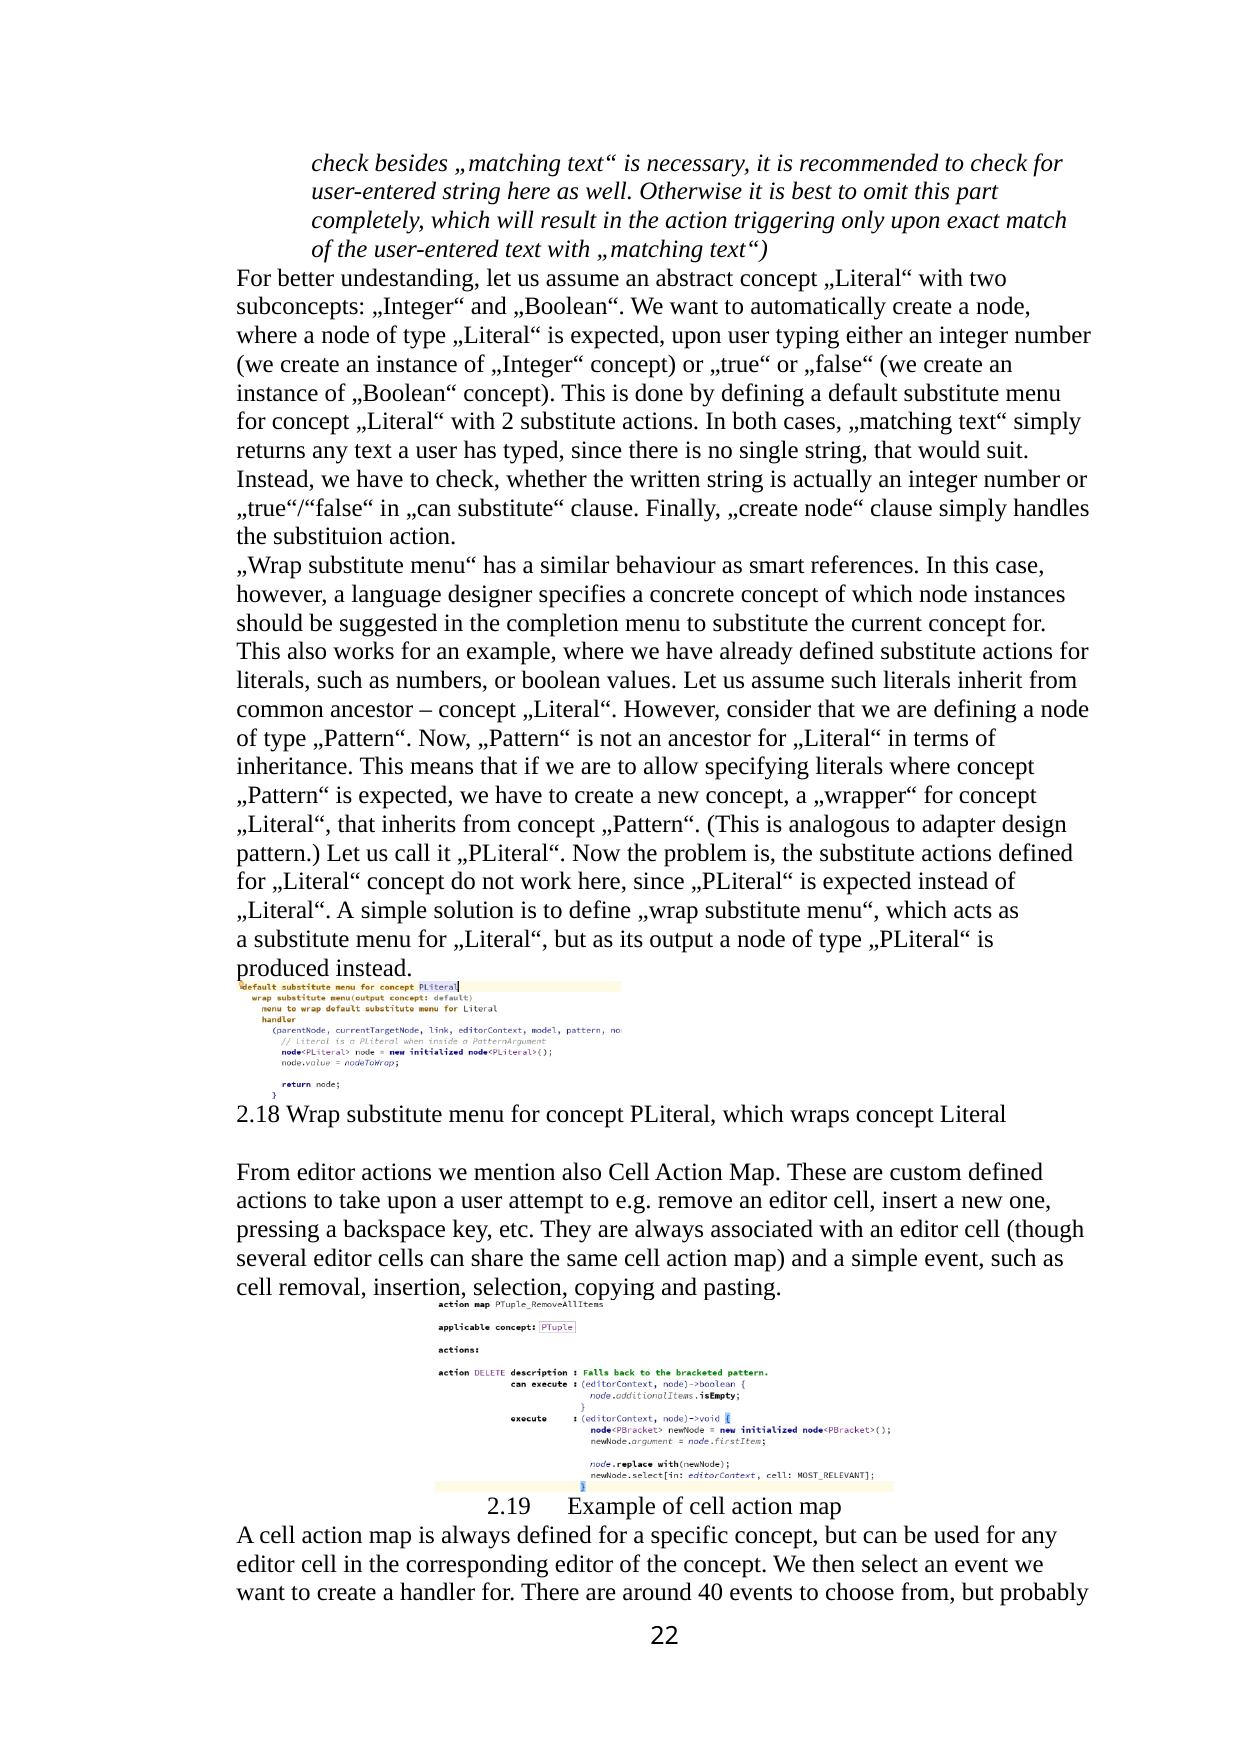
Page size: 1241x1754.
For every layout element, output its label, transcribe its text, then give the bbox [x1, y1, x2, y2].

text For better undestanding, let us assume an abstract concept „Literal“ with two subconcepts: „Integer“ and „Boolean“. We want to automatically create a node, where a node of type „Literal“ is expected, upon user typing either an integer number (we create an instance of „Integer“ concept) or „true“ or „false“ (we create an instance of „Boolean“ concept). This is done by defining a default substitute menu for concept „Literal“ with 2 substitute actions. In both cases, „matching text“ simply returns any text a user has typed, since there is no single string, that would suit. Instead, we have to check, whether the written string is actually an integer number or „true“/“false“ in „can substitute“ clause. Finally, „create node“ clause simply handles the substituion action. [236, 263, 1092, 550]
list Example of cell action map [236, 1491, 1092, 1520]
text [236, 1520, 1092, 1606]
picture [236, 981, 622, 1099]
text „Wrap substitute menu“ has a similar behaviour as smart references. In this case, however, a language designer specifies a concrete concept of which node instances should be suggested in the completion menu to substitute the current concept for. This also works for an example, where we have already defined substitute actions for literals, such as numbers, or boolean values. Let us assume such literals inherit from common ancestor – concept „Literal“. However, consider that we are defining a node of type „Pattern“. Now, „Pattern“ is not an ancestor for „Literal“ in terms of inheritance. This means that if we are to allow specifying literals where concept „Pattern“ is expected, we have to create a new concept, a „wrapper“ for concept „Literal“, that inherits from concept „Pattern“. (This is analogous to adapter design pattern.) Let us call it „PLiteral“. Now the problem is, the substitute actions defined for „Literal“ concept do not work here, since „PLiteral“ is expected instead of „Literal“. A simple solution is to define „wrap substitute menu“, which acts as a substitute menu for „Literal“, but as its output a node of type „PLiteral“ is produced instead. [236, 550, 1092, 981]
text 2.18 Wrap substitute menu for concept PLiteral, which wraps concept Literal [236, 1099, 1092, 1128]
picture [435, 1300, 894, 1492]
text From editor actions we mention also Cell Action Map. These are custom defined actions to take upon a user attempt to e.g. remove an editor cell, insert a new one, pressing a backspace key, etc. They are always associated with an editor cell (though several editor cells can share the same cell action map) and a simple event, such as cell removal, insertion, selection, copying and pasting. [236, 1157, 1092, 1300]
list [274, 148, 1092, 263]
